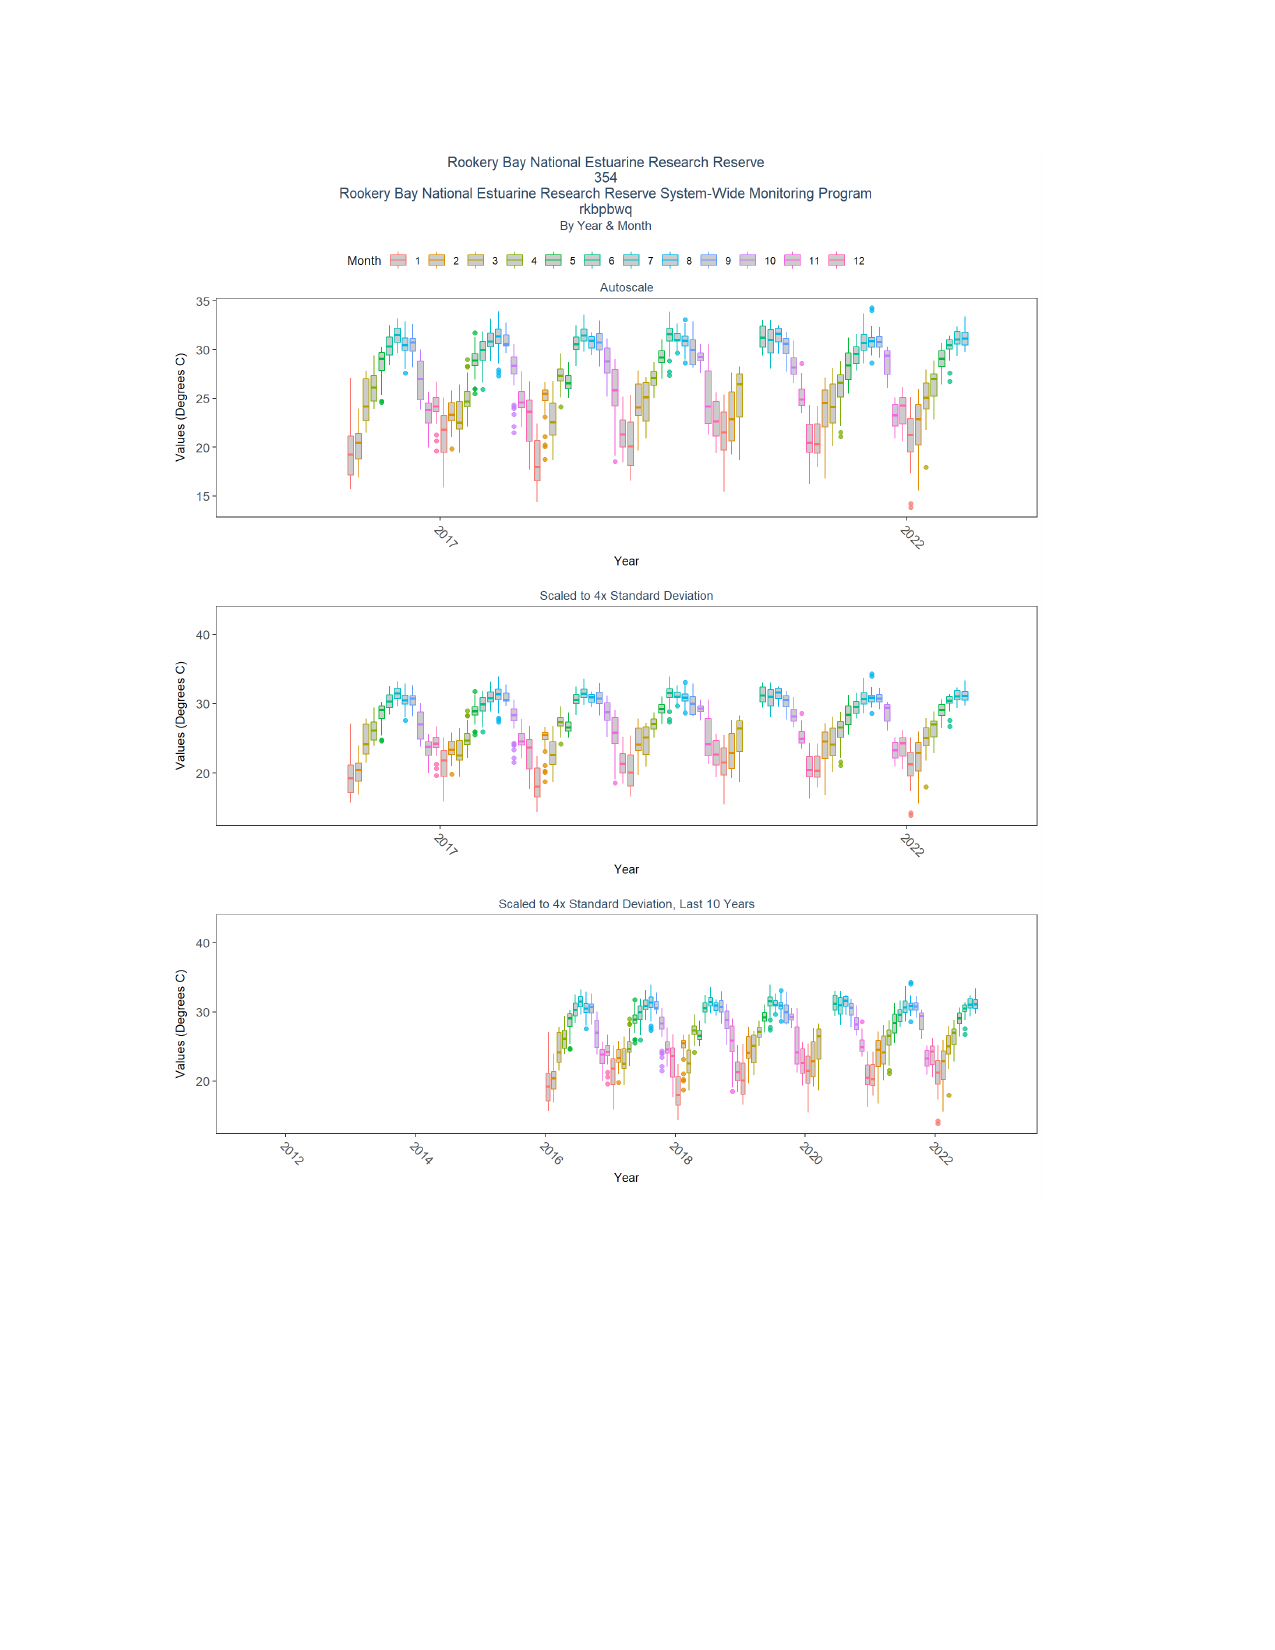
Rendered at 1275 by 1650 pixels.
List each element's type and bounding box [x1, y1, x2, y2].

picture [168, 150, 1044, 1200]
